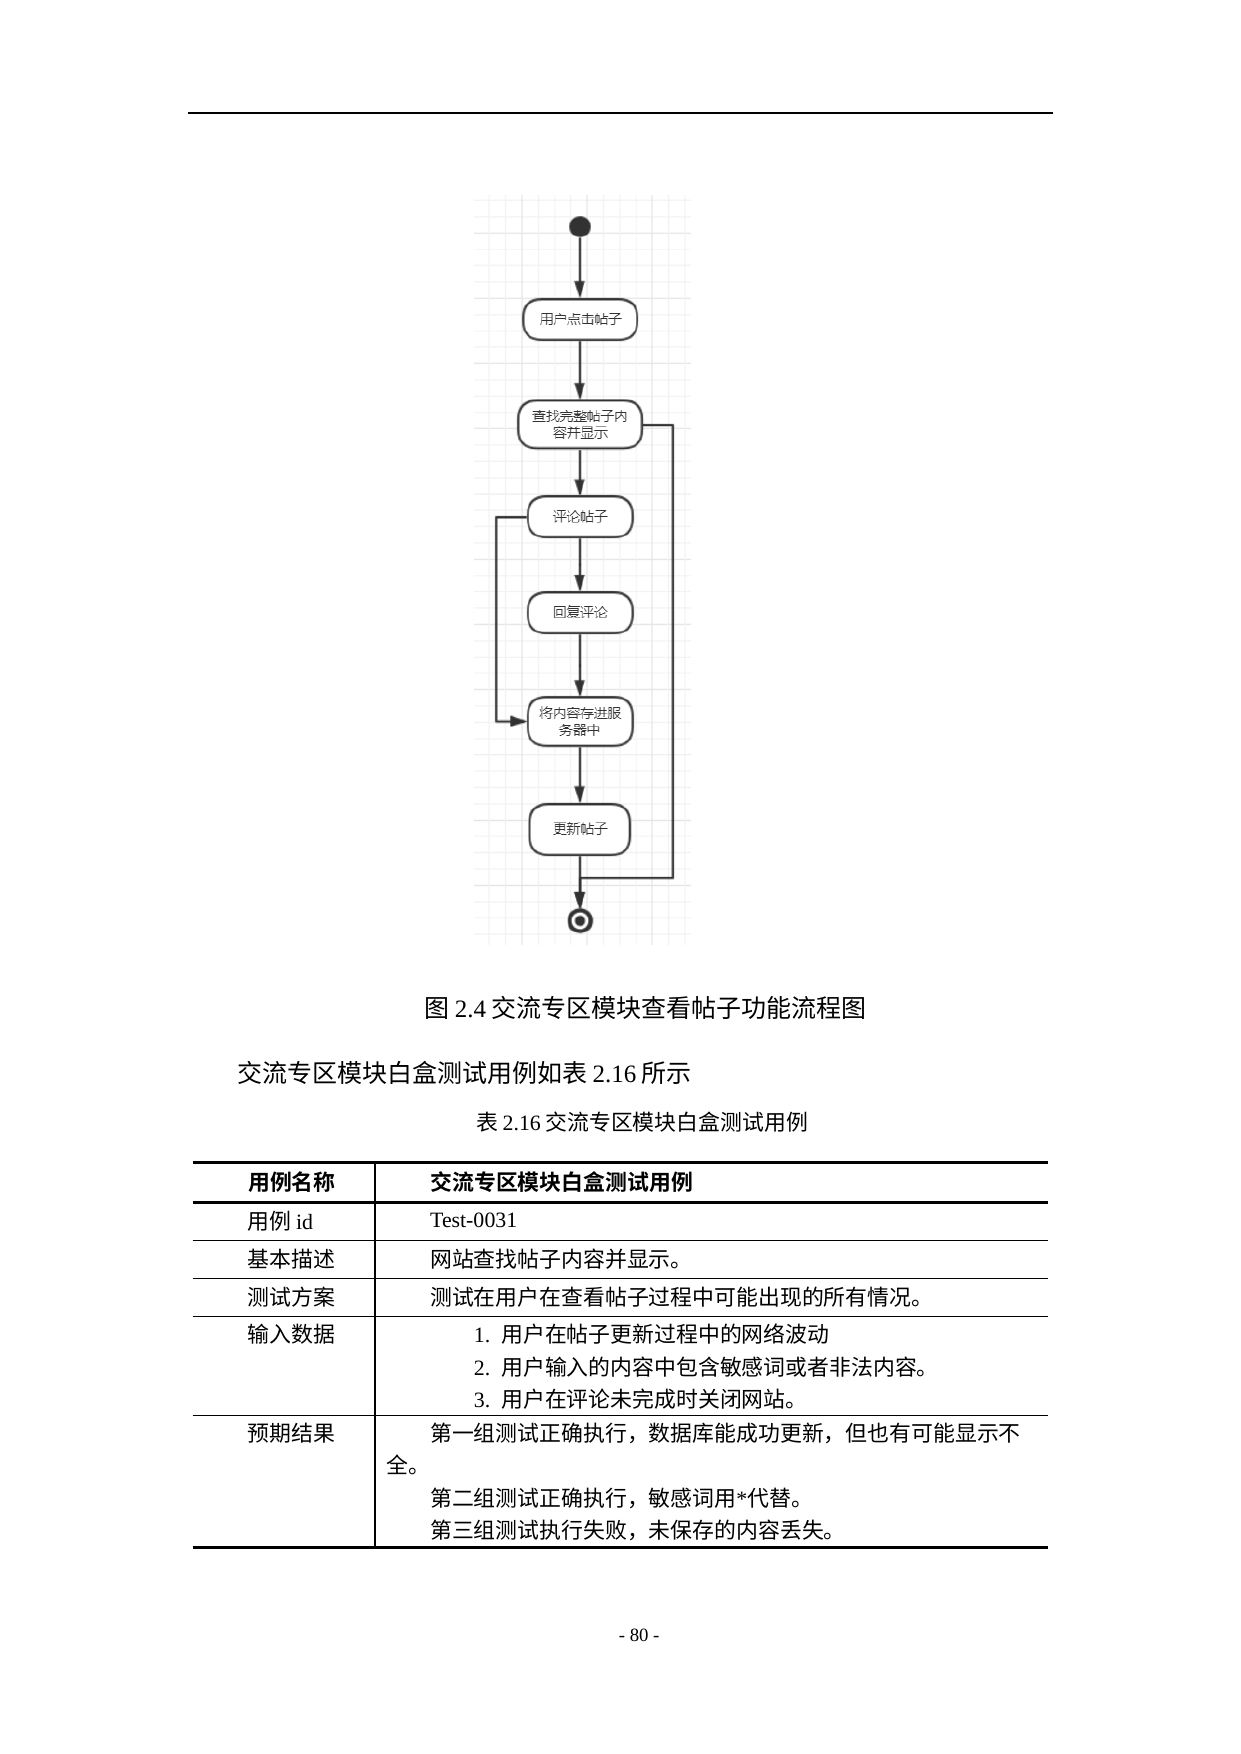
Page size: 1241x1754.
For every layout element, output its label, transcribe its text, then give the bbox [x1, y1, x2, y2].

text 图2.4交流专区模块查看帖子功能流程图 [187, 162, 1053, 1039]
table_cell 网站查找帖子内容并显示。 [376, 1241, 1048, 1278]
table_cell 输入数据 [193, 1317, 374, 1414]
table_cell 测试在用户在查看帖子过程中可能出现的所有情况。 [376, 1279, 1048, 1316]
text 表2.16交流专区模块白盒测试用例 [187, 1104, 1053, 1137]
table_cell 用例id [193, 1204, 374, 1240]
table_header 交流专区模块白盒测试用例 [376, 1164, 1048, 1201]
table_cell 测试方案 [193, 1279, 374, 1316]
table_cell Test-0031 [376, 1204, 1048, 1240]
table_cell 基本描述 [193, 1241, 374, 1278]
text 交流专区模块白盒测试用例如表2.16所示 [187, 1039, 1053, 1104]
table_cell 用户在帖子更新过程中的网络波动 用户输入的内容中包含敏感词或者非法内容。 用户在评论未完成时关闭网站。 [376, 1317, 1048, 1414]
picture [474, 195, 691, 945]
table_header 用例名称 [193, 1164, 374, 1201]
table_cell 第一组测试正确执行，数据库能成功更新，但也有可能显示不全。 第二组测试正确执行，敏感词用*代替。 第三组测试执行失败，未保存的内容丢失。 [376, 1416, 1048, 1546]
table_cell 预期结果 [193, 1416, 374, 1546]
